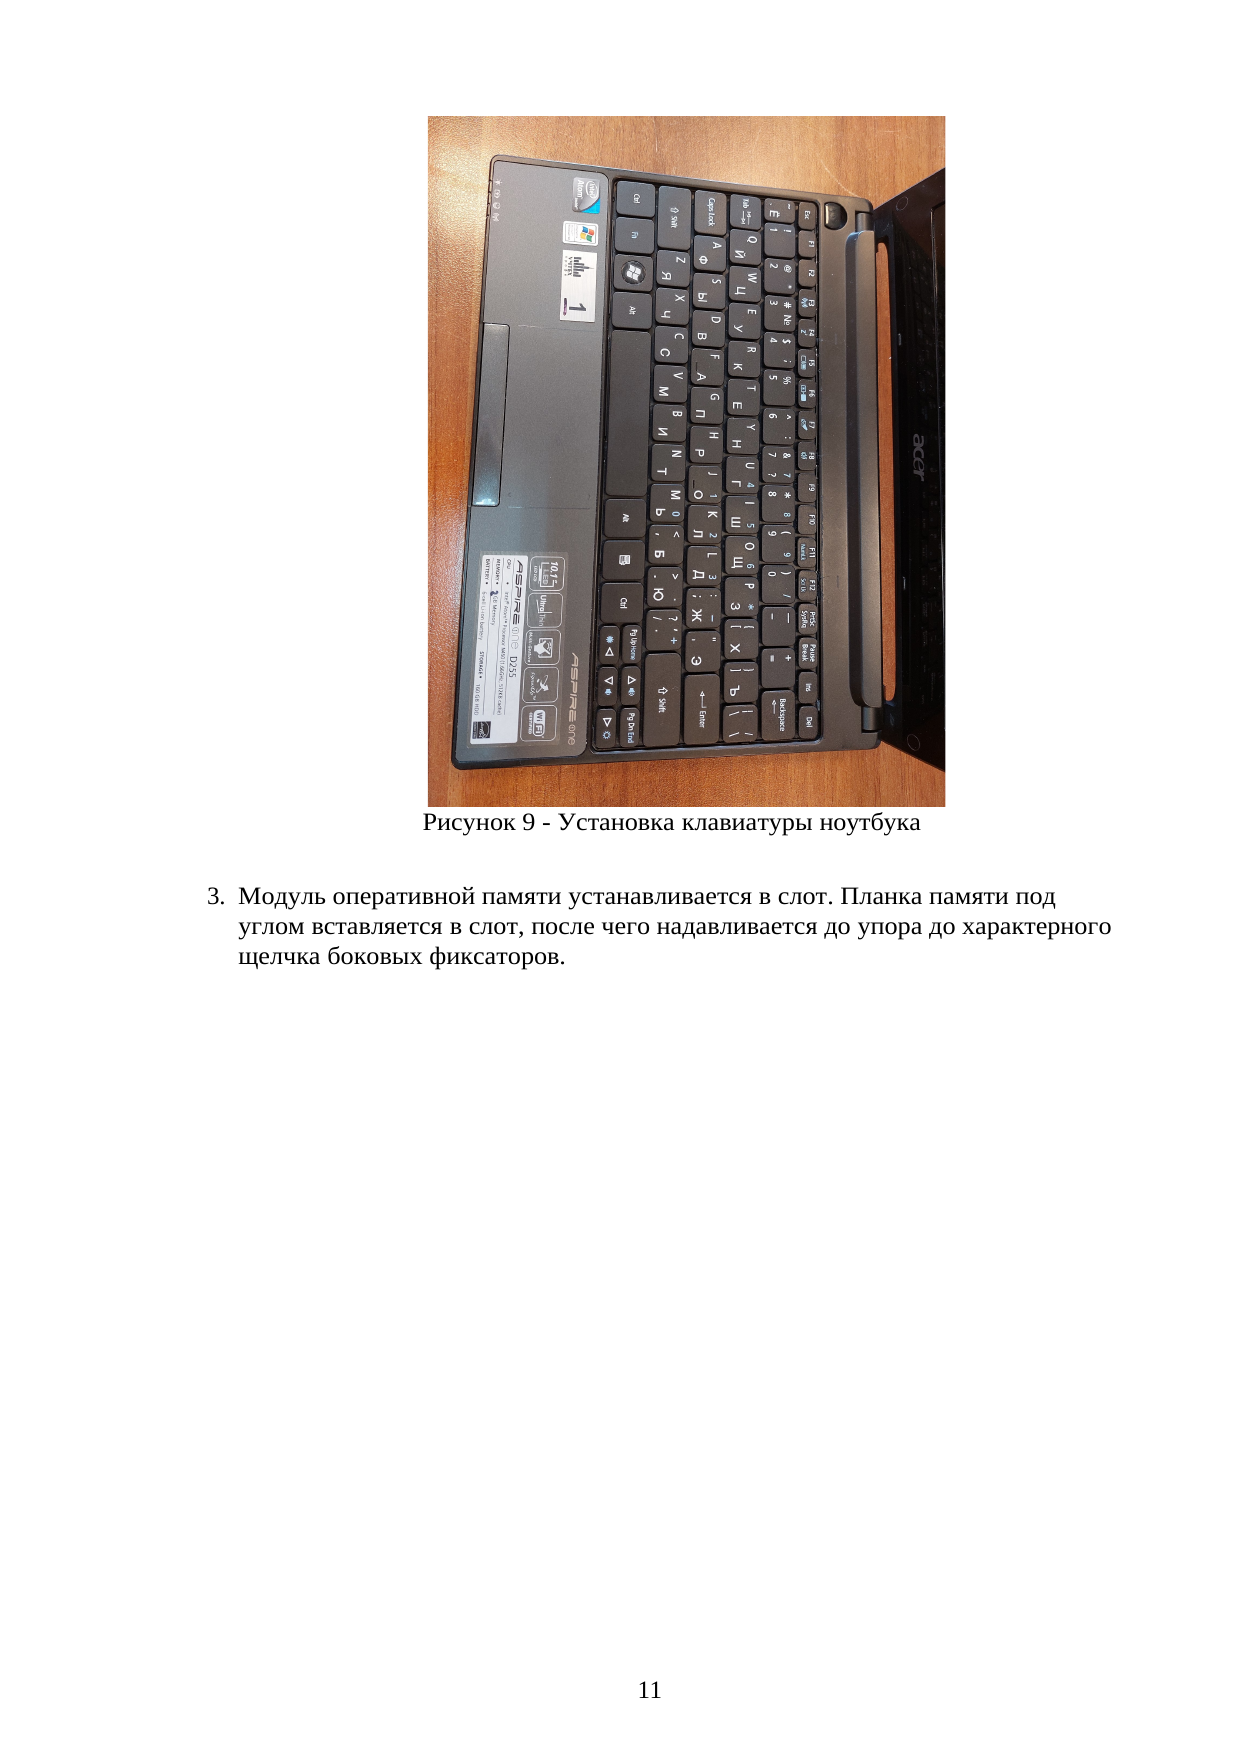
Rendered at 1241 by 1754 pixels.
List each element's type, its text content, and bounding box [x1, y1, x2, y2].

picture [427, 116, 946, 807]
list Модуль оперативной памяти устанавливается в слот. Планка памяти под углом вставляется в слот, после чего надавливается до упора до характерного щелчка боковых фиксаторов. [207, 881, 1122, 970]
